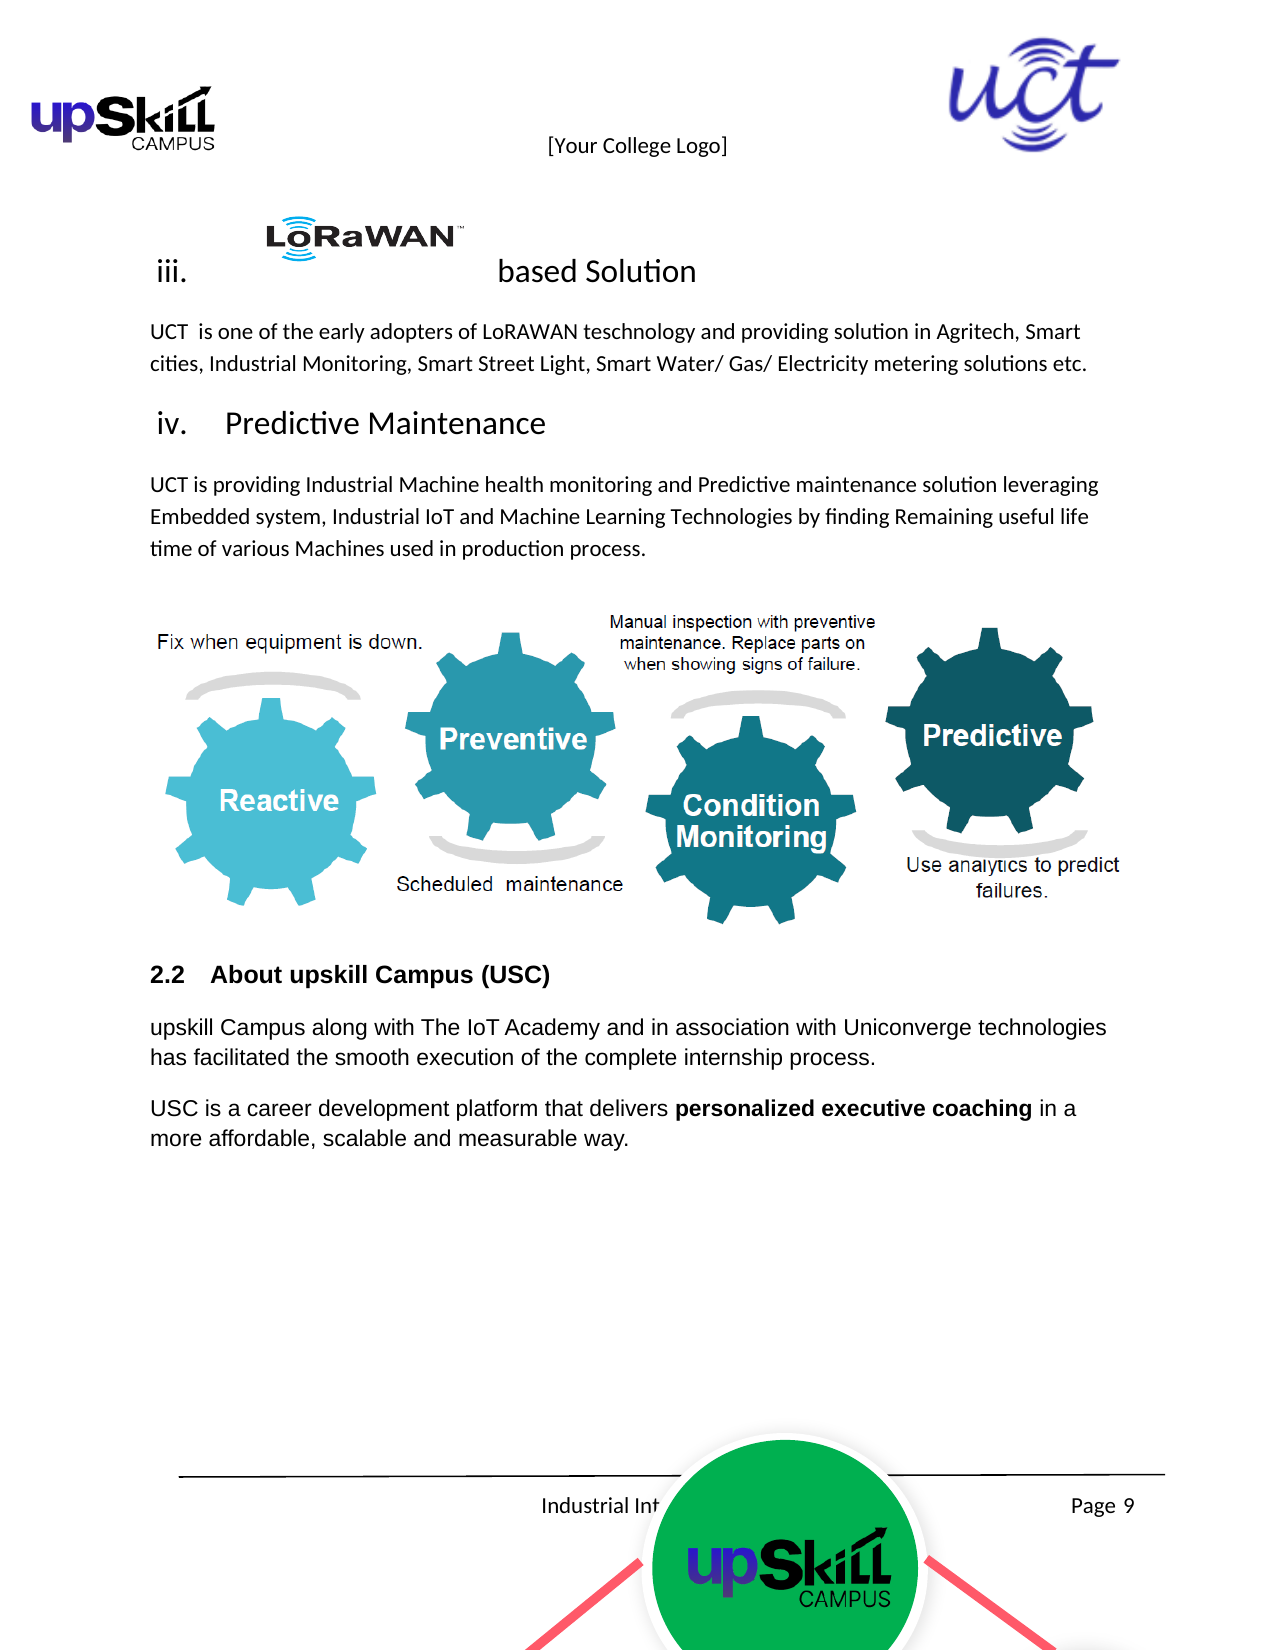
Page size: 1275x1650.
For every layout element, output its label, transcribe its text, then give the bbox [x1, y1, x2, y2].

text upskill Campus along with The IoT Academy and in association with Uniconverge technologies has facilitated the smooth execution of the complete internship process. [150, 1013, 1134, 1070]
picture [946, 28, 1125, 154]
text USC is a career development platform that delivers personalized executive coaching in a more affordable, scalable and measurable way. [150, 1095, 1134, 1151]
subtitle About upskill Campus (USC) [150, 963, 1134, 988]
picture [653, 1506, 926, 1612]
picture [150, 587, 1135, 935]
text UCT is providing Industrial Machine health monitoring and Predictive maintenance solution leveraging Embedded system, Industrial IoT and Machine Learning Technologies by finding Remaining useful life time of various Machines used in production process. [150, 470, 1134, 562]
picture [0, 73, 246, 154]
picture [225, 187, 492, 282]
list Predictive Maintenance [187, 402, 1134, 443]
text UCT is one of the early adopters of LoRAWAN teschnology and providing solution in Agritech, Smart cities, Industrial Monitoring, Smart Street Light, Smart Water/ Gas/ Electricity metering solutions etc. [150, 317, 1134, 377]
